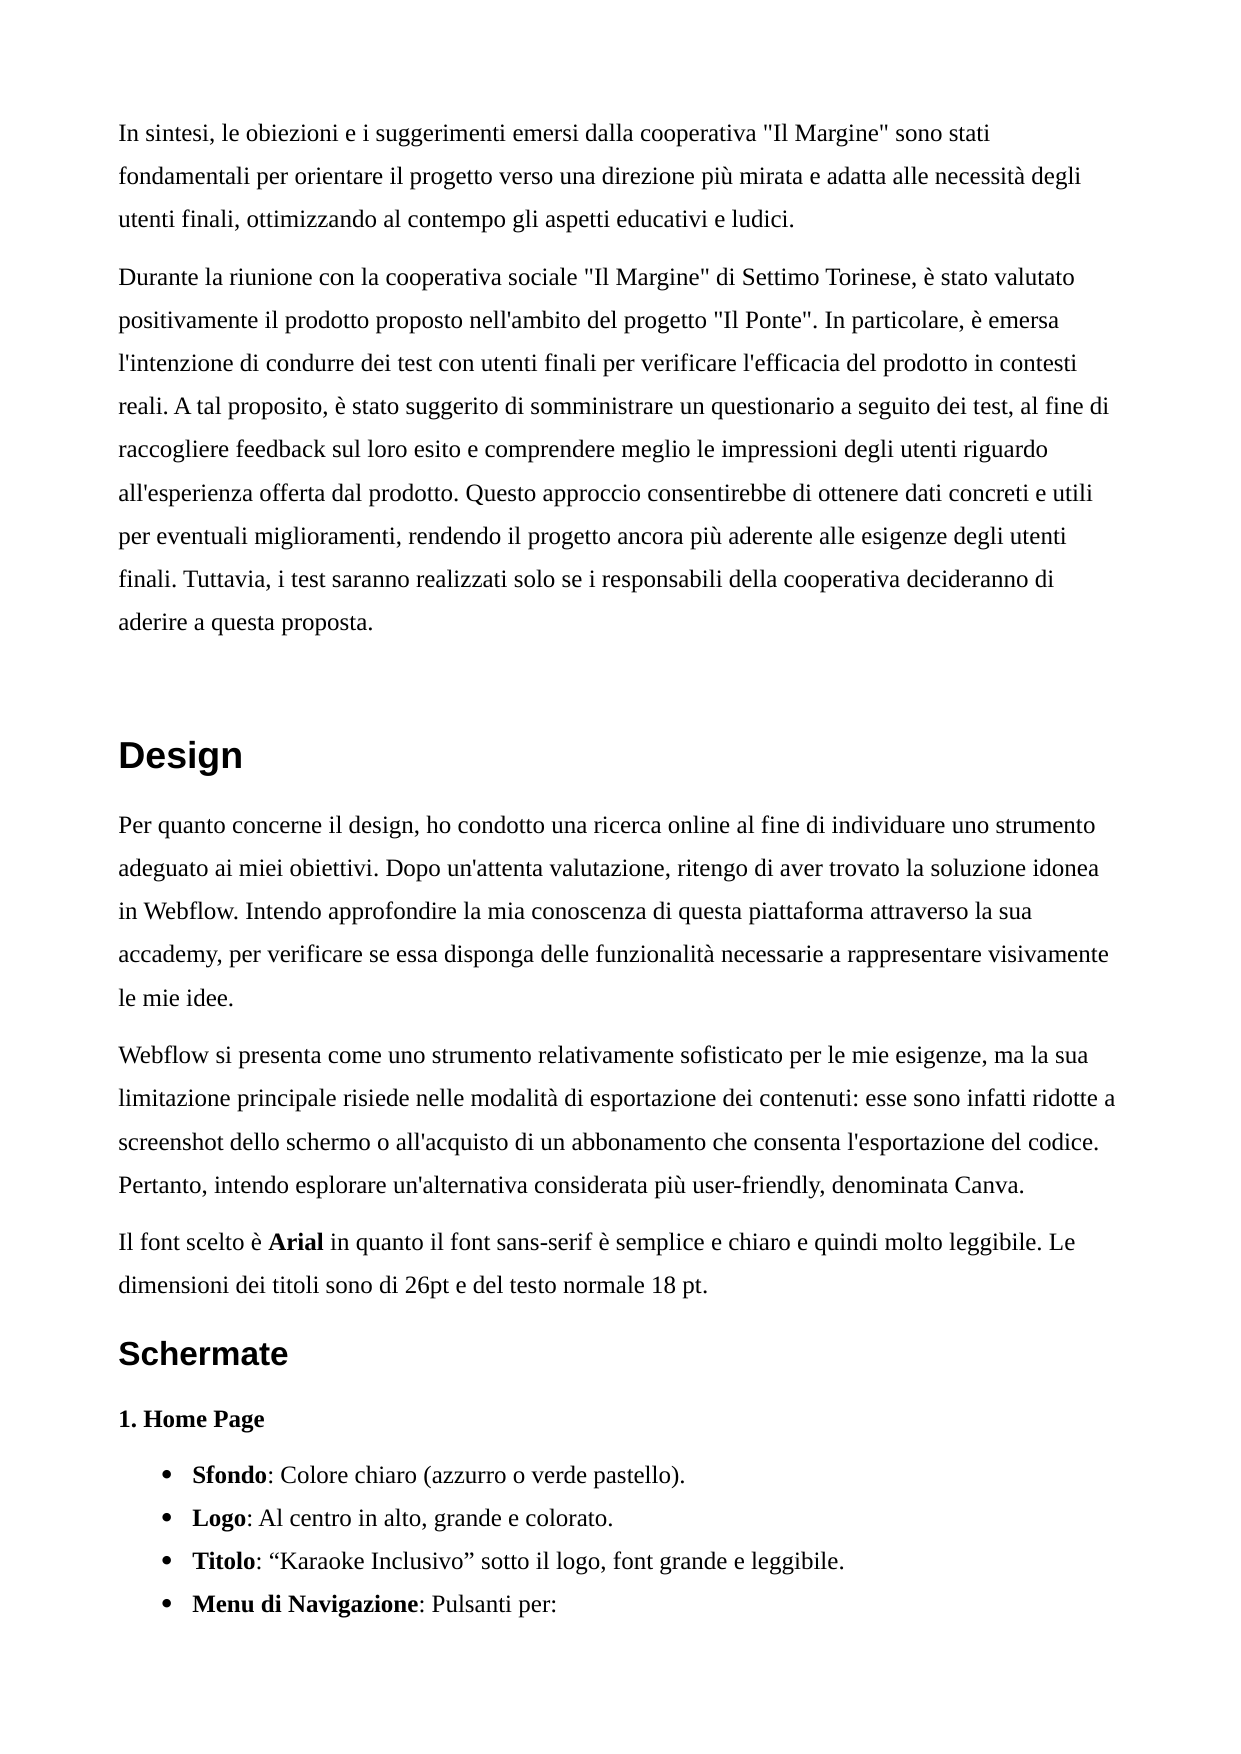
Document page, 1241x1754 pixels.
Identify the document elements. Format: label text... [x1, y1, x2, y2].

text Per quanto concerne il design, ho condotto una ricerca online al fine di individuare uno strumento adeguato ai miei obiettivi. Dopo un'attenta valutazione, ritengo di aver trovato la soluzione idonea in Webflow. Intendo approfondire la mia conoscenza di questa piattaforma attraverso la sua accademy, per verificare se essa disponga delle funzionalità necessarie a rappresentare visivamente le mie idee. [118, 810, 1122, 1011]
text In sintesi, le obiezioni e i suggerimenti emersi dalla cooperativa "Il Margine" sono stati fondamentali per orientare il progetto verso una direzione più mirata e adatta alle necessità degli utenti finali, ottimizzando al contempo gli aspetti educativi e ludici. [118, 118, 1122, 233]
list Titolo: “Karaoke Inclusivo” sotto il logo, font grande e leggibile. [162, 1546, 1122, 1575]
list Sfondo: Colore chiaro (azzurro o verde pastello). [162, 1460, 1122, 1489]
text Durante la riunione con la cooperativa sociale "Il Margine" di Settimo Torinese, è stato valutato positivamente il prodotto proposto nell'ambito del progetto "Il Ponte". In particolare, è emersa l'intenzione di condurre dei test con utenti finali per verificare l'efficacia del prodotto in contesti reali. A tal proposito, è stato suggerito di somministrare un questionario a seguito dei test, al fine di raccogliere feedback sul loro esito e comprendere meglio le impressioni degli utenti riguardo all'esperienza offerta dal prodotto. Questo approccio consentirebbe di ottenere dati concreti e utili per eventuali miglioramenti, rendendo il progetto ancora più aderente alle esigenze degli utenti finali. Tuttavia, i test saranno realizzati solo se i responsabili della cooperativa decideranno di aderire a questa proposta. [118, 262, 1122, 636]
text Webflow si presenta come uno strumento relativamente sofisticato per le mie esigenze, ma la sua limitazione principale risiede nelle modalità di esportazione dei contenuti: esse sono infatti ridotte a screenshot dello schermo o all'acquisto di un abbonamento che consenta l'esportazione del codice. Pertanto, intendo esplorare un'alternativa considerata più user-friendly, denominata Canva. [118, 1040, 1122, 1198]
list Logo: Al centro in alto, grande e colorato. [162, 1503, 1122, 1532]
subtitle Design [118, 733, 1122, 776]
list Menu di Navigazione: Pulsanti per: [162, 1589, 1122, 1618]
text Il font scelto è Arial in quanto il font sans-serif è semplice e chiaro e quindi molto leggibile. Le dimensioni dei titoli sono di 26pt e del testo normale 18 pt. [118, 1227, 1122, 1299]
subtitle 1. Home Page [118, 1404, 1122, 1433]
subtitle Schermate [118, 1334, 1122, 1373]
